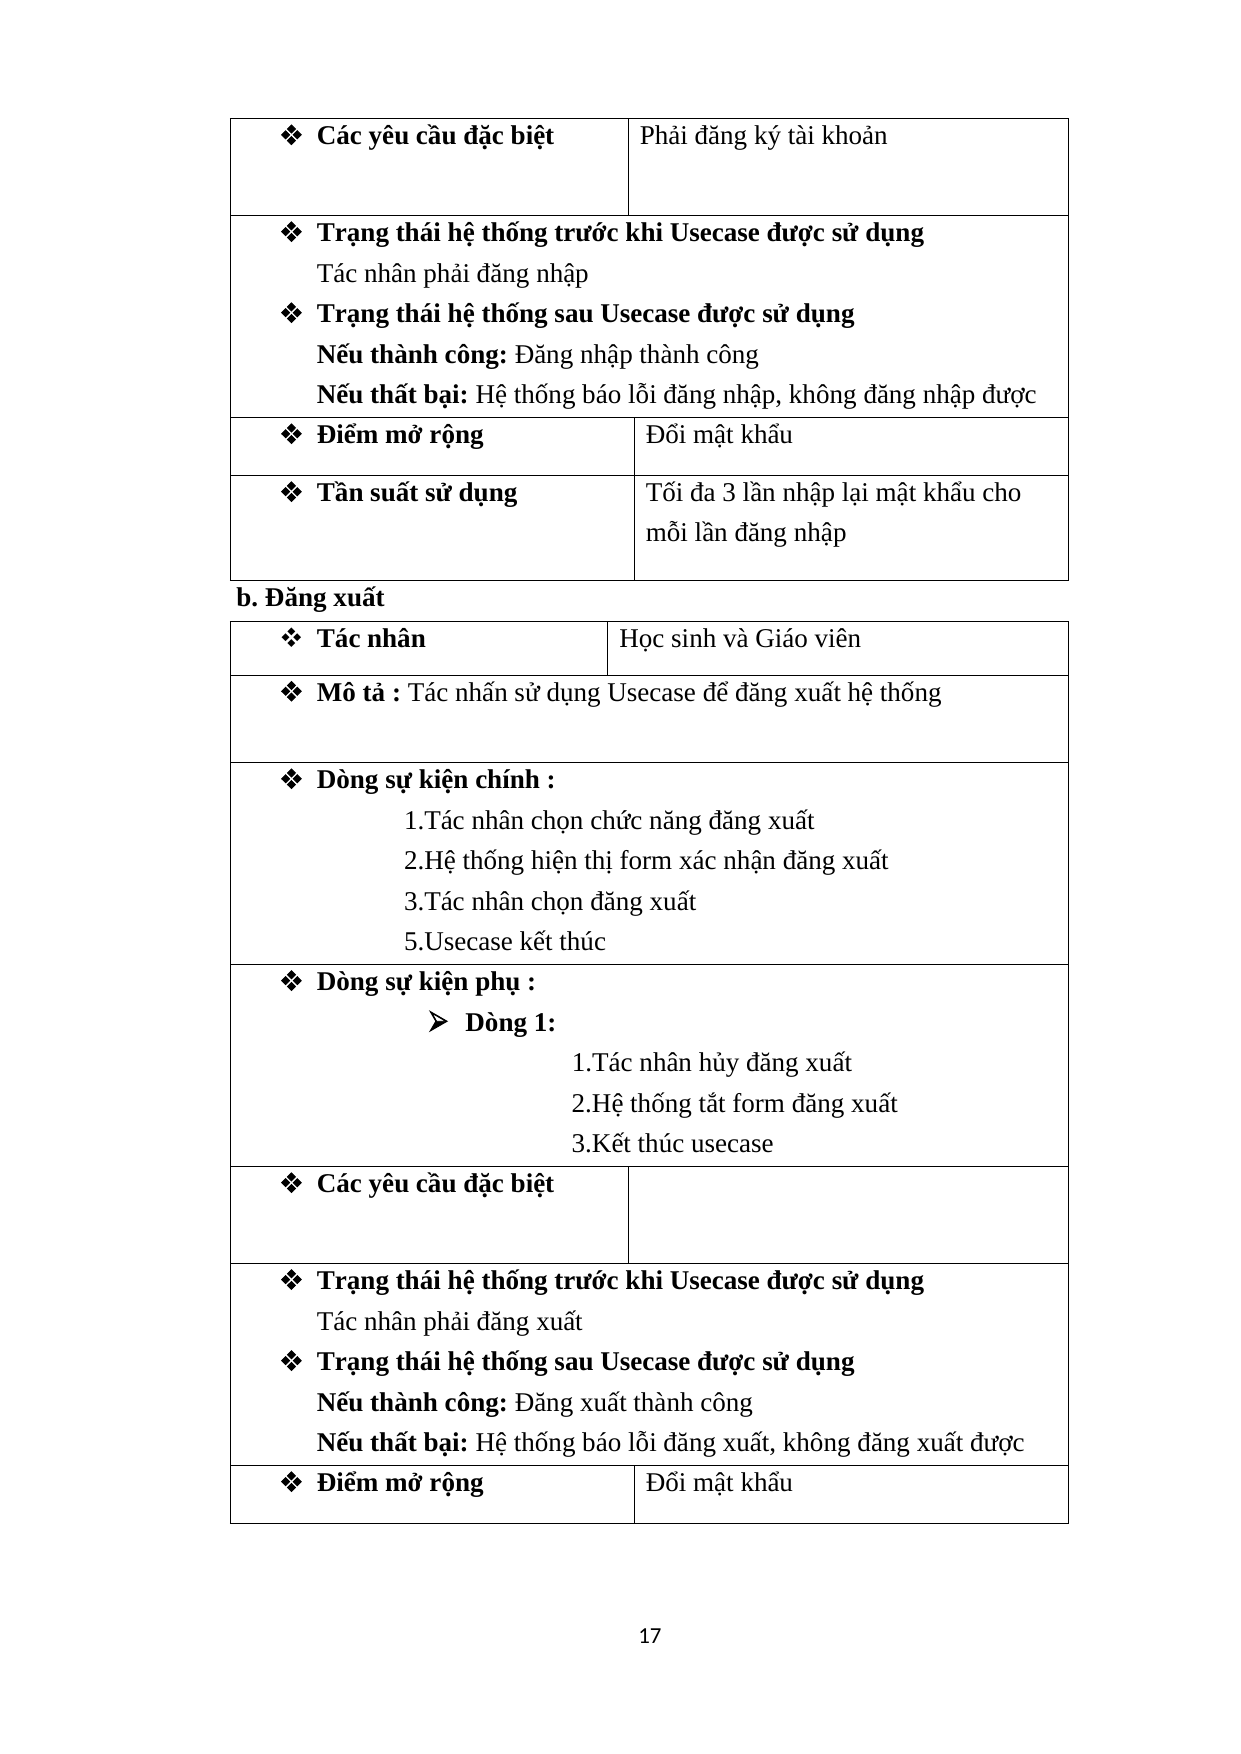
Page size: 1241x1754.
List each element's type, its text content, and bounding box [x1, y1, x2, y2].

table_cell Các yêu cầu đặc biệt [231, 119, 628, 215]
table_cell Điểm mở rộng [231, 1466, 634, 1523]
table_cell Trạng thái hệ thống trước khi Usecase được sử dụng Tác nhân phải đăng nhập Trạng thái hệ thống sau Usecase được sử dụng Nếu thành công: Đăng nhập thành công Nếu thất bại: Hệ thống báo lỗi đăng nhập, không đăng nhập được [231, 216, 1068, 417]
table_cell Các yêu cầu đặc biệt [231, 1167, 628, 1263]
list b. Đăng xuất [177, 581, 1122, 612]
table_cell Đổi mật khẩu [635, 418, 1068, 475]
table_cell Tần suất sử dụng [231, 476, 634, 580]
table_cell Phải đăng ký tài khoản [629, 119, 1068, 215]
table_cell Tối đa 3 lần nhập lại mật khẩu cho mỗi lần đăng nhập [635, 476, 1068, 580]
table_cell Dòng sự kiện phụ : Dòng 1: 1.Tác nhân hủy đăng xuất 2.Hệ thống tắt form đăng xuất 3.Kết thúc usecase [231, 965, 1068, 1166]
table_cell [629, 1167, 1068, 1263]
table_cell Đổi mật khẩu [635, 1466, 1068, 1523]
table_cell Điểm mở rộng [231, 418, 634, 475]
table_header Tác nhân [231, 622, 607, 674]
table_cell Dòng sự kiện chính : 1.Tác nhân chọn chức năng đăng xuất 2.Hệ thống hiện thị form xác nhận đăng xuất 3.Tác nhân chọn đăng xuất 5.Usecase kết thúc [231, 763, 1068, 964]
table_cell Trạng thái hệ thống trước khi Usecase được sử dụng Tác nhân phải đăng xuất Trạng thái hệ thống sau Usecase được sử dụng Nếu thành công: Đăng xuất thành công Nếu thất bại: Hệ thống báo lỗi đăng xuất, không đăng xuất được [231, 1264, 1068, 1465]
table_header Học sinh và Giáo viên [608, 622, 1068, 674]
table_cell Mô tả : Tác nhấn sử dụng Usecase để đăng xuất hệ thống [231, 676, 1068, 762]
